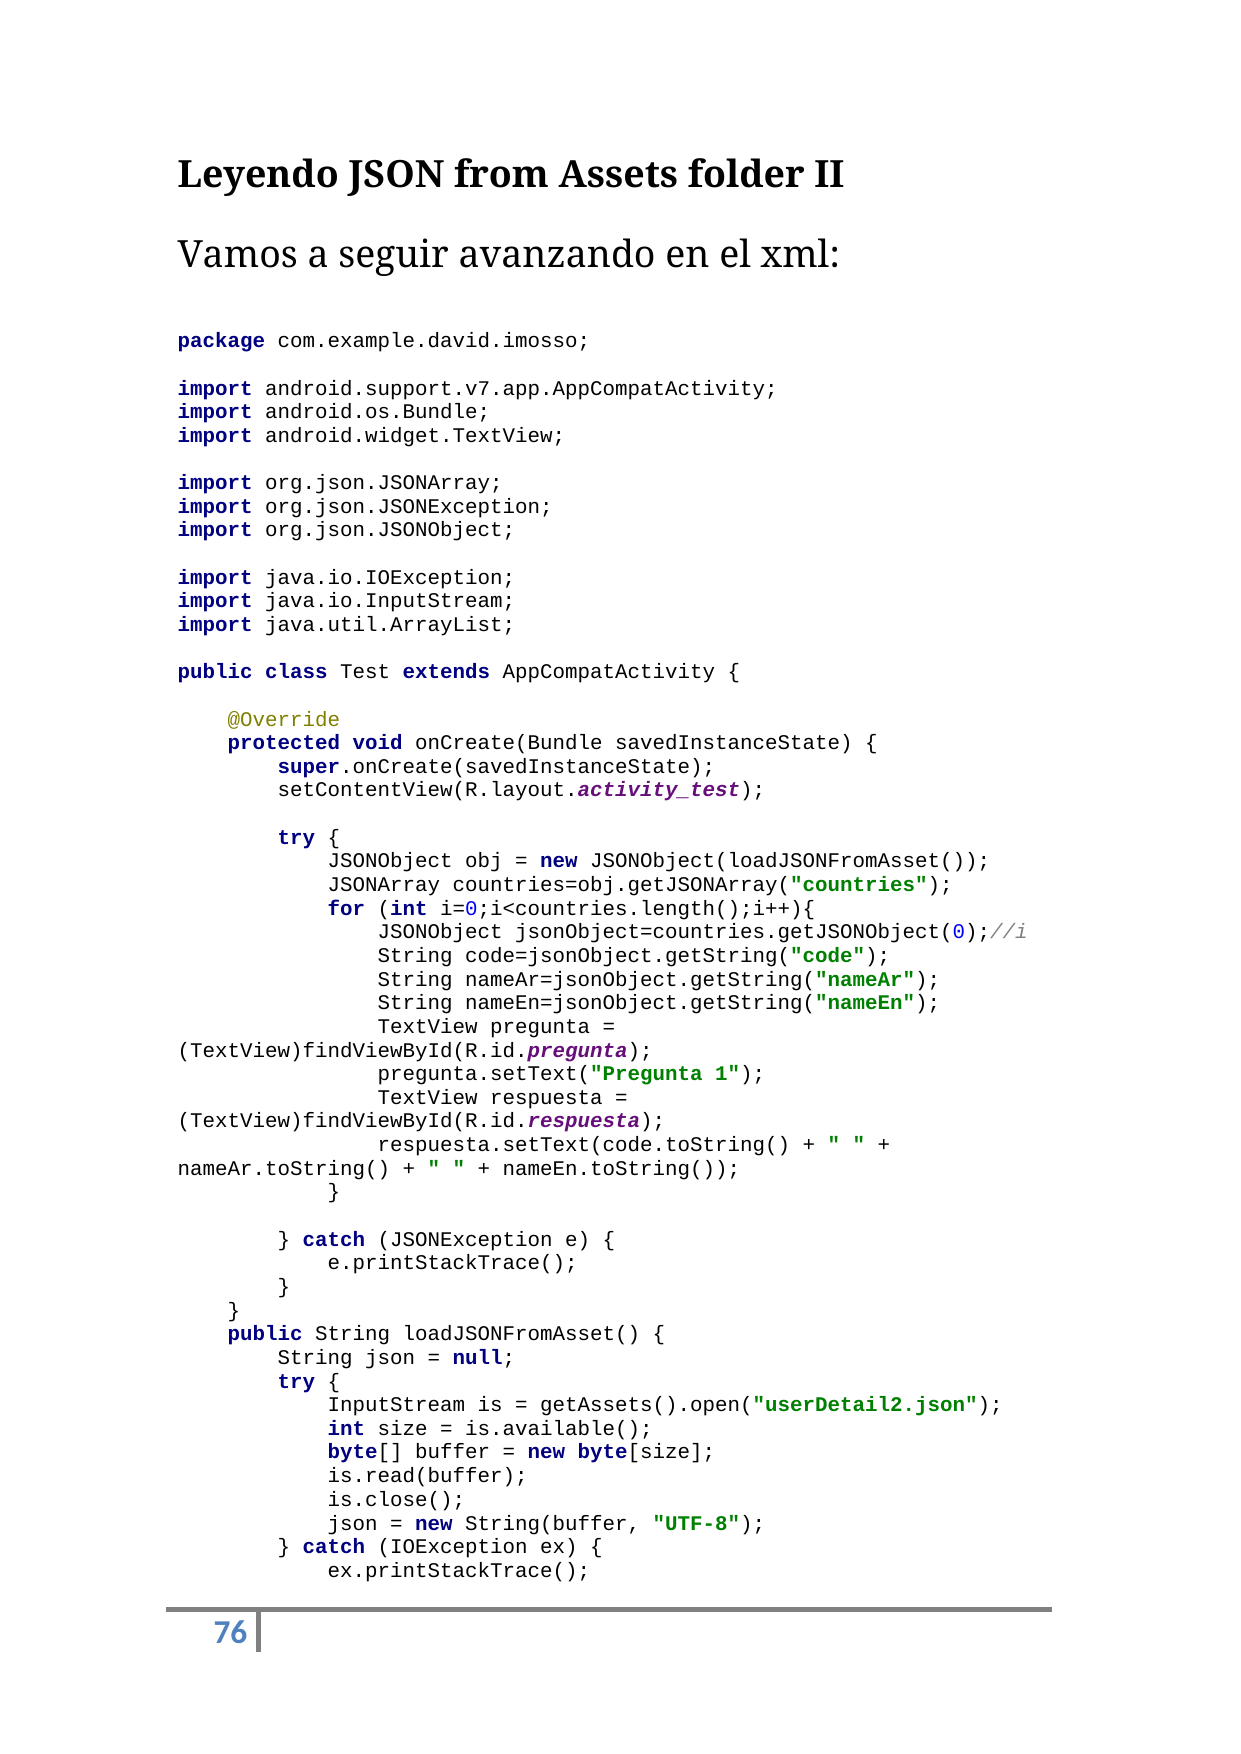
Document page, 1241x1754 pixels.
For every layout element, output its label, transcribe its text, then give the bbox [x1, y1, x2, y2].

text Leyendo JSON from Assets folder II [177, 148, 1063, 199]
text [177, 330, 1063, 1583]
text Vamos a seguir avanzando en el xml: [177, 227, 1063, 278]
